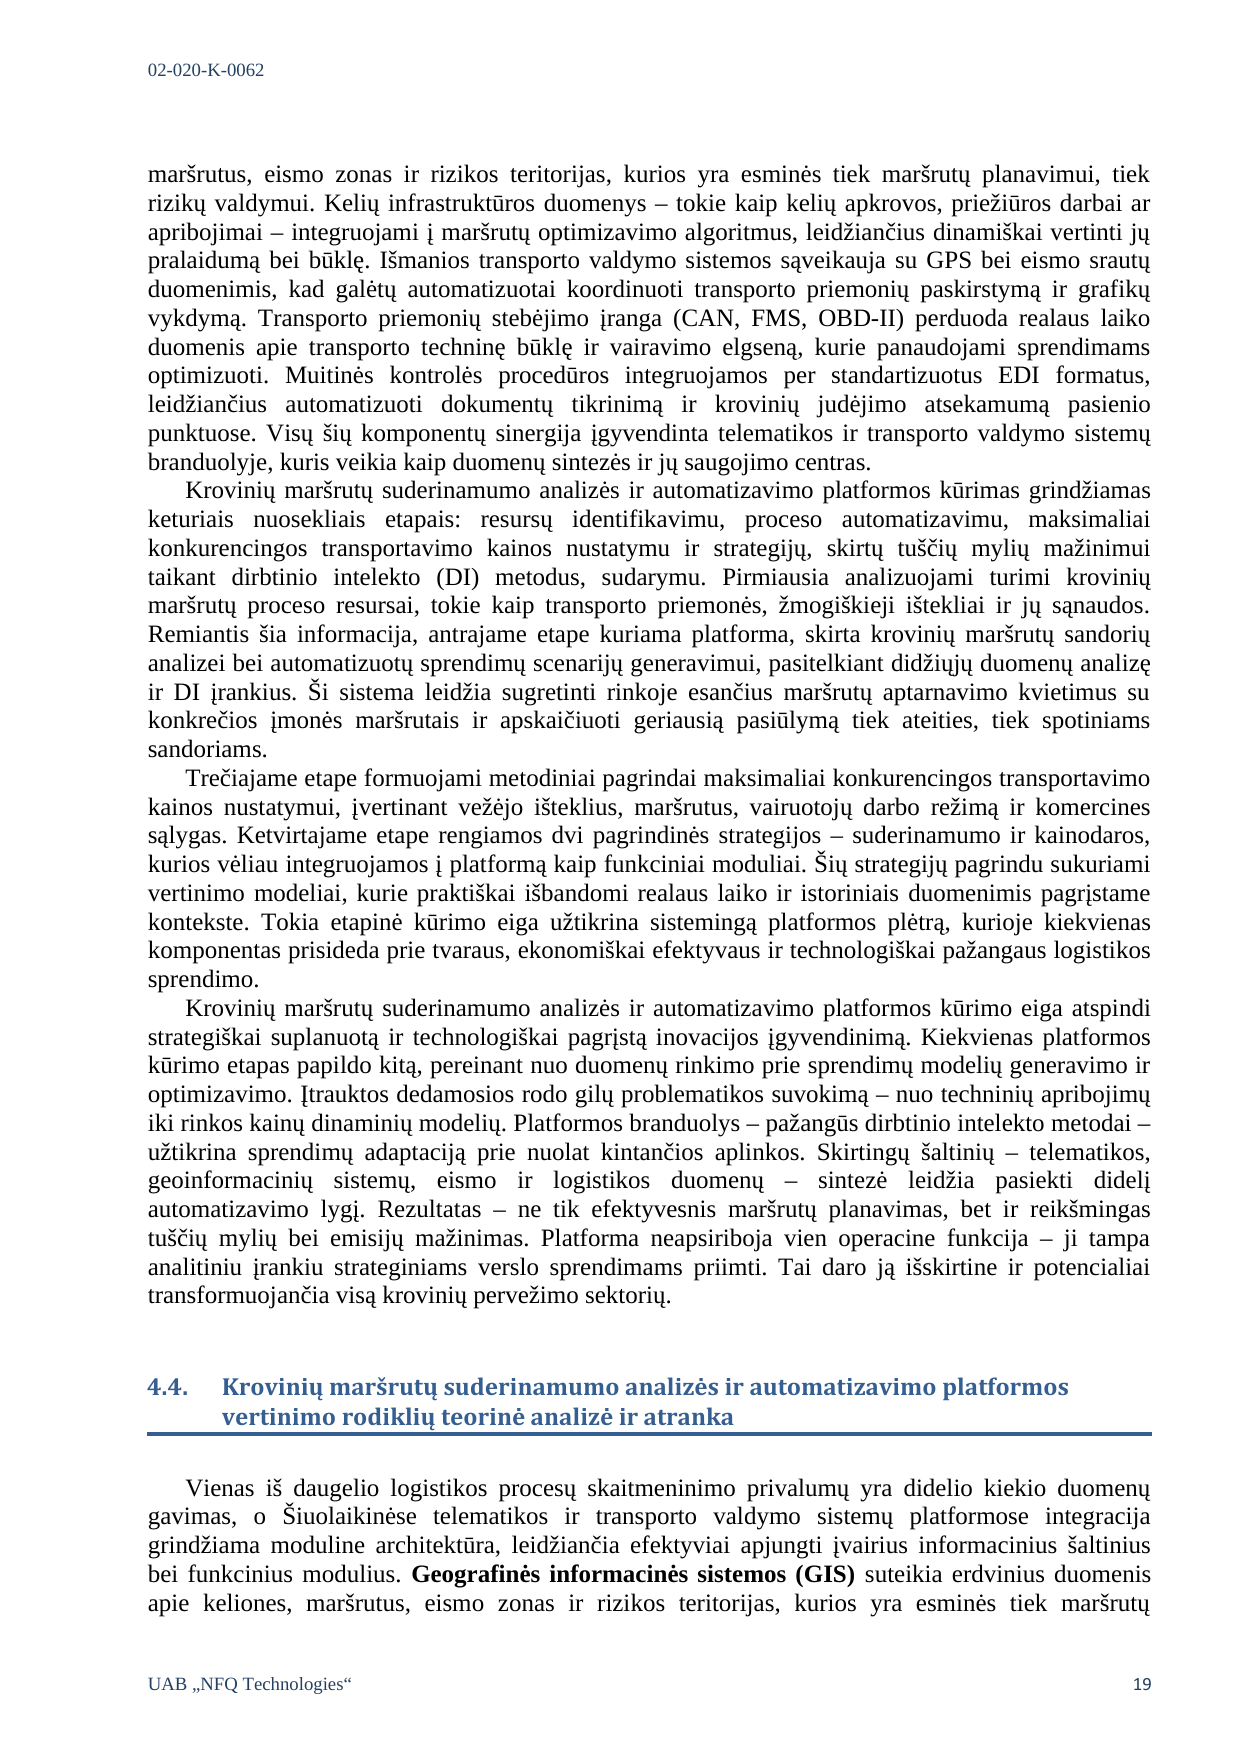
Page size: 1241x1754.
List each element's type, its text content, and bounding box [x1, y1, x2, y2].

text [148, 1473, 1152, 1616]
text Krovinių maršrutų suderinamumo analizės ir automatizavimo platformos kūrimas grindžiamas keturiais nuosekliais etapais: resursų identifikavimu, proceso automatizavimu, maksimaliai konkurencingos transportavimo kainos nustatymu ir strategijų, skirtų tuščių mylių mažinimui taikant dirbtinio intelekto (DI) metodus, sudarymu. Pirmiausia analizuojami turimi krovinių maršrutų proceso resursai, tokie kaip transporto priemonės, žmogiškieji ištekliai ir jų sąnaudos. Remiantis šia informacija, antrajame etape kuriama platforma, skirta krovinių maršrutų sandorių analizei bei automatizuotų sprendimų scenarijų generavimui, pasitelkiant didžiųjų duomenų analizę ir DI įrankius. Ši sistema leidžia sugretinti rinkoje esančius maršrutų aptarnavimo kvietimus su konkrečios įmonės maršrutais ir apskaičiuoti geriausią pasiūlymą tiek ateities, tiek spotiniams sandoriams. [148, 476, 1152, 763]
text Trečiajame etape formuojami metodiniai pagrindai maksimaliai konkurencingos transportavimo kainos nustatymui, įvertinant vežėjo išteklius, maršrutus, vairuotojų darbo režimą ir komercines sąlygas. Ketvirtajame etape rengiamos dvi pagrindinės strategijos – suderinamumo ir kainodaros, kurios vėliau integruojamos į platformą kaip funkciniai moduliai. Šių strategijų pagrindu sukuriami vertinimo modeliai, kurie praktiškai išbandomi realaus laiko ir istoriniais duomenimis pagrįstame kontekste. Tokia etapinė kūrimo eiga užtikrina sistemingą platformos plėtrą, kurioje kiekvienas komponentas prisideda prie tvaraus, ekonomiškai efektyvaus ir technologiškai pažangaus logistikos sprendimo. [148, 763, 1152, 993]
subtitle Krovinių maršrutų suderinamumo analizės ir automatizavimo platformos vertinimo rodiklių teorinė analizė ir atranka [147, 1372, 1152, 1432]
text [148, 159, 1152, 476]
text Krovinių maršrutų suderinamumo analizės ir automatizavimo platformos kūrimo eiga atspindi strategiškai suplanuotą ir technologiškai pagrįstą inovacijos įgyvendinimą. Kiekvienas platformos kūrimo etapas papildo kitą, pereinant nuo duomenų rinkimo prie sprendimų modelių generavimo ir optimizavimo. Įtrauktos dedamosios rodo gilų problematikos suvokimą – nuo techninių apribojimų iki rinkos kainų dinaminių modelių. Platformos branduolys – pažangūs dirbtinio intelekto metodai – užtikrina sprendimų adaptaciją prie nuolat kintančios aplinkos. Skirtingų šaltinių – telematikos, geoinformacinių sistemų, eismo ir logistikos duomenų – sintezė leidžia pasiekti didelį automatizavimo lygį. Rezultatas – ne tik efektyvesnis maršrutų planavimas, bet ir reikšmingas tuščių mylių bei emisijų mažinimas. Platforma neapsiriboja vien operacine funkcija – ji tampa analitiniu įrankiu strateginiams verslo sprendimams priimti. Tai daro ją išskirtine ir potencialiai transformuojančia visą krovinių pervežimo sektorių. [148, 993, 1152, 1309]
